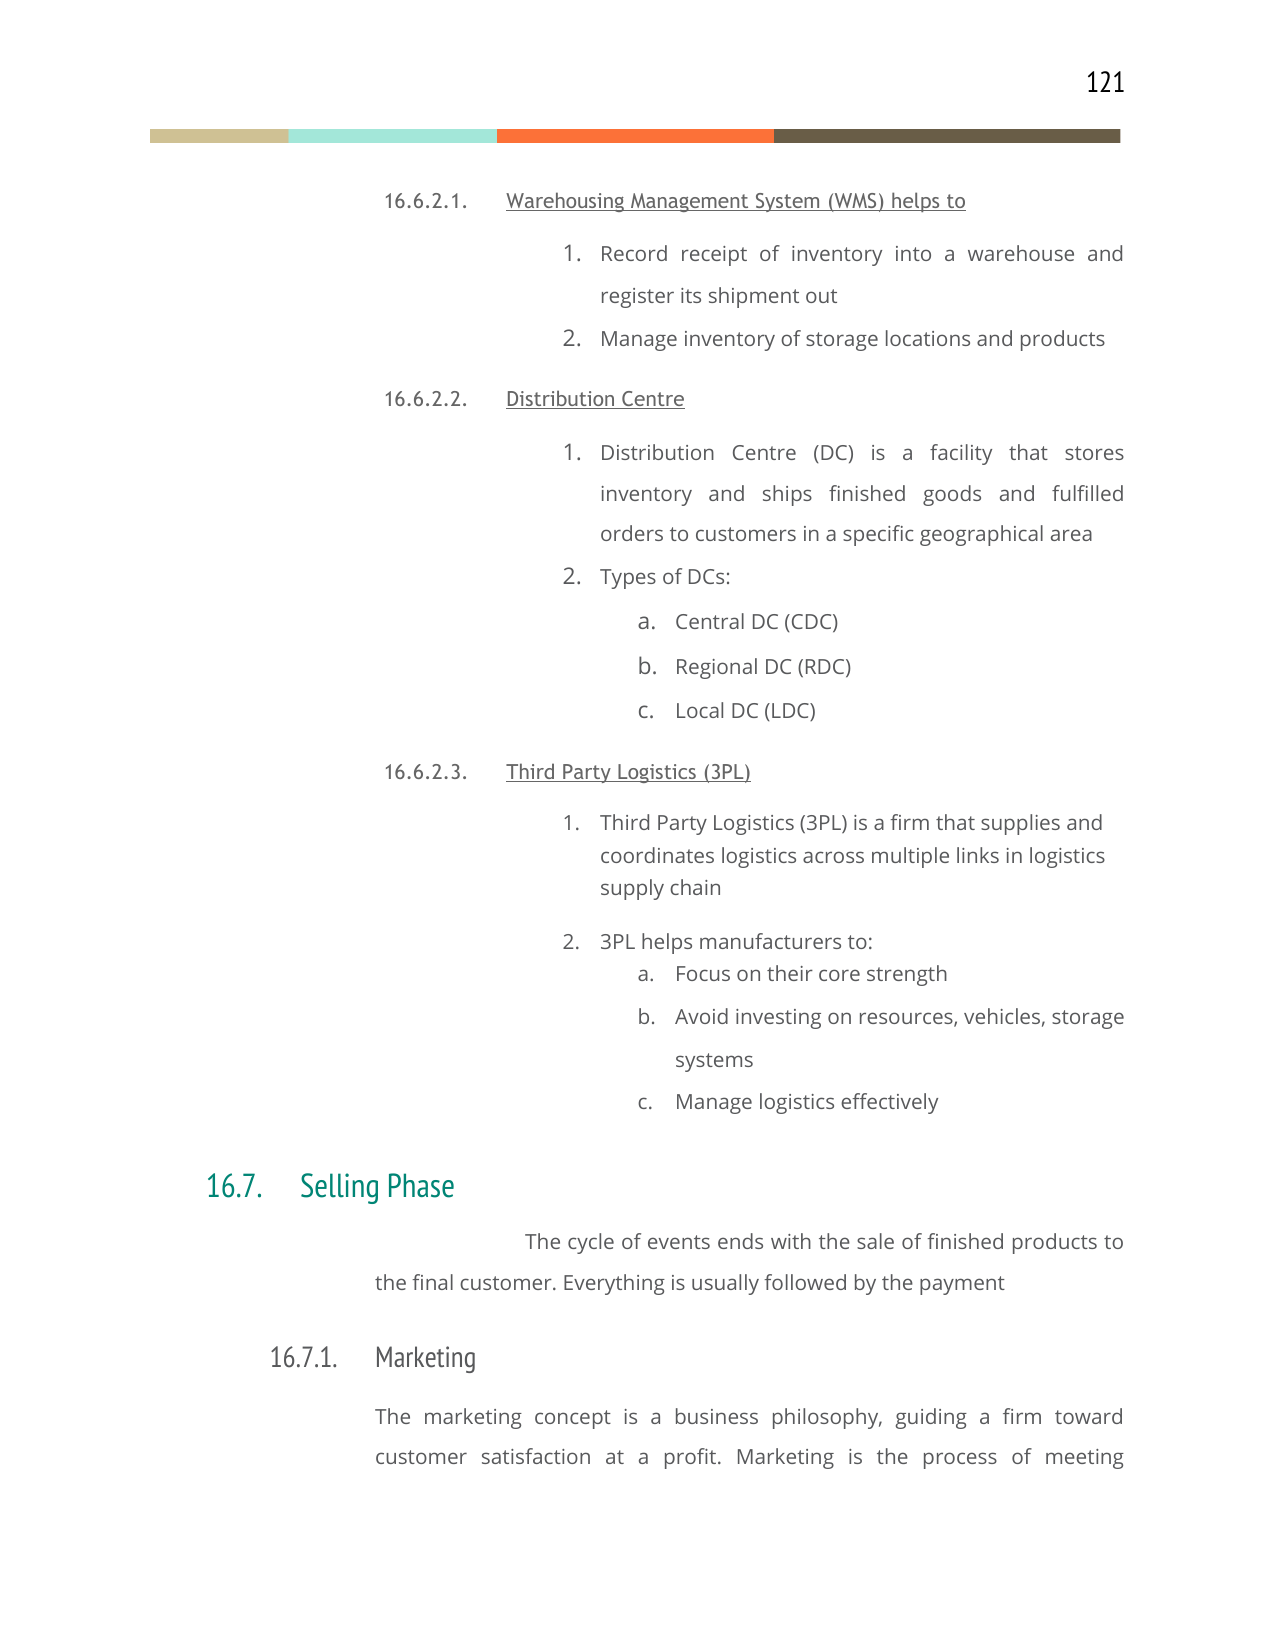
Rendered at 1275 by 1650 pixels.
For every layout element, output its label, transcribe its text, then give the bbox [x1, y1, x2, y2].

picture [150, 129, 1121, 143]
list Distribution Centre (DC) is a facility that stores inventory and ships finished goods and fulfilled orders to customers in a specific geographical area [562, 436, 1125, 548]
subtitle Warehousing Management System (WMS) helps to [469, 189, 1125, 213]
list Focus on their core strength [637, 959, 1125, 988]
list Types of DCs: [562, 560, 1125, 591]
subtitle Selling Phase [262, 1163, 1125, 1206]
list Manage logistics effectively [637, 1087, 1125, 1116]
list Regional DC (RDC) [637, 649, 1125, 681]
subtitle Marketing [337, 1338, 1125, 1375]
list Central DC (CDC) [637, 605, 1125, 636]
list Record receipt of inventory into a warehouse and register its shipment out [562, 237, 1125, 309]
list Manage inventory of storage locations and products [562, 321, 1125, 353]
list Avoid investing on resources, vehicles, storage systems [637, 1002, 1125, 1073]
text The cycle of events ends with the sale of finished products to the final customer. Everything is usually followed by the payment [375, 1227, 1125, 1296]
subtitle Third Party Logistics (3PL) [469, 760, 1125, 784]
list Third Party Logistics (3PL) is a firm that supplies and coordinates logistics across multiple links in logistics supply chain [562, 808, 1125, 902]
list 3PL helps manufacturers to: [562, 927, 1125, 955]
subtitle Distribution Centre [469, 387, 1125, 411]
list Local DC (LDC) [637, 694, 1125, 726]
